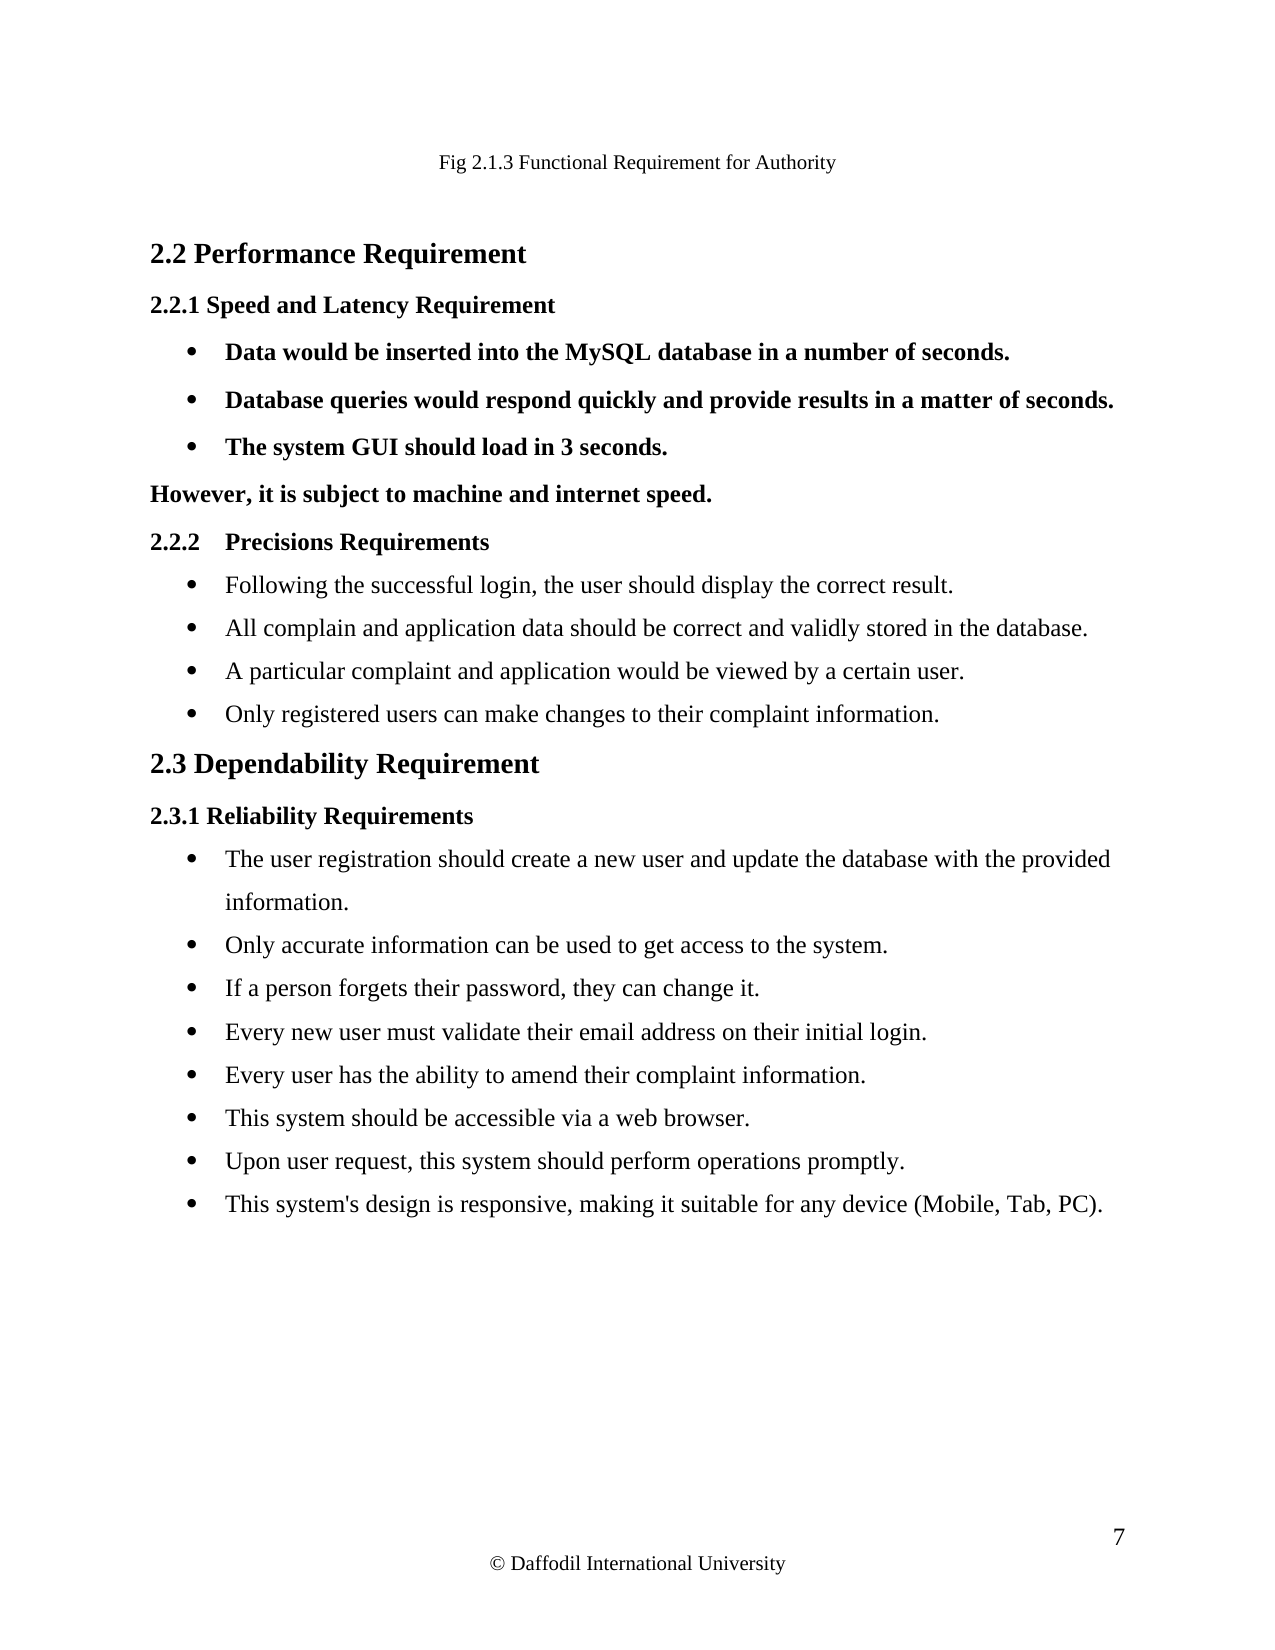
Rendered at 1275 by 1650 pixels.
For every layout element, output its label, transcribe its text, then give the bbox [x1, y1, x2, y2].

subtitle 2.2.1 Speed and Latency Requirement [150, 290, 1125, 319]
subtitle 2.3.1 Reliability Requirements [150, 801, 1125, 830]
subtitle Precisions Requirements [150, 527, 1125, 555]
subtitle Data would be inserted into the MySQL database in a number of seconds. [187, 337, 1125, 366]
list Following the successful login, the user should display the correct result. [187, 570, 1125, 598]
subtitle Database queries would respond quickly and provide results in a matter of seconds. [187, 385, 1125, 413]
list All complain and application data should be correct and validly stored in the database. [187, 613, 1125, 642]
subtitle 2.2 Performance Requirement [150, 236, 1125, 269]
list If a person forgets their password, they can change it. [187, 973, 1125, 1002]
list This system should be accessible via a web browser. [187, 1103, 1125, 1132]
subtitle 2.3 Dependability Requirement [150, 746, 1125, 780]
list Upon user request, this system should perform operations promptly. [187, 1146, 1125, 1175]
text Fig 2.1.3 Functional Requirement for Authority [150, 150, 1125, 174]
list Only registered users can make changes to their complaint information. [187, 699, 1125, 728]
subtitle However, it is subject to machine and internet speed. [150, 479, 1125, 508]
list This system's design is responsive, making it suitable for any device (Mobile, Tab, PC). [187, 1189, 1125, 1218]
list Every new user must validate their email address on their initial login. [187, 1017, 1125, 1045]
list The user registration should create a new user and update the database with the provided information. [187, 844, 1125, 916]
list A particular complaint and application would be viewed by a certain user. [187, 656, 1125, 685]
list Only accurate information can be used to get access to the system. [187, 930, 1125, 959]
list Every user has the ability to amend their complaint information. [187, 1060, 1125, 1088]
subtitle The system GUI should load in 3 seconds. [187, 432, 1125, 461]
